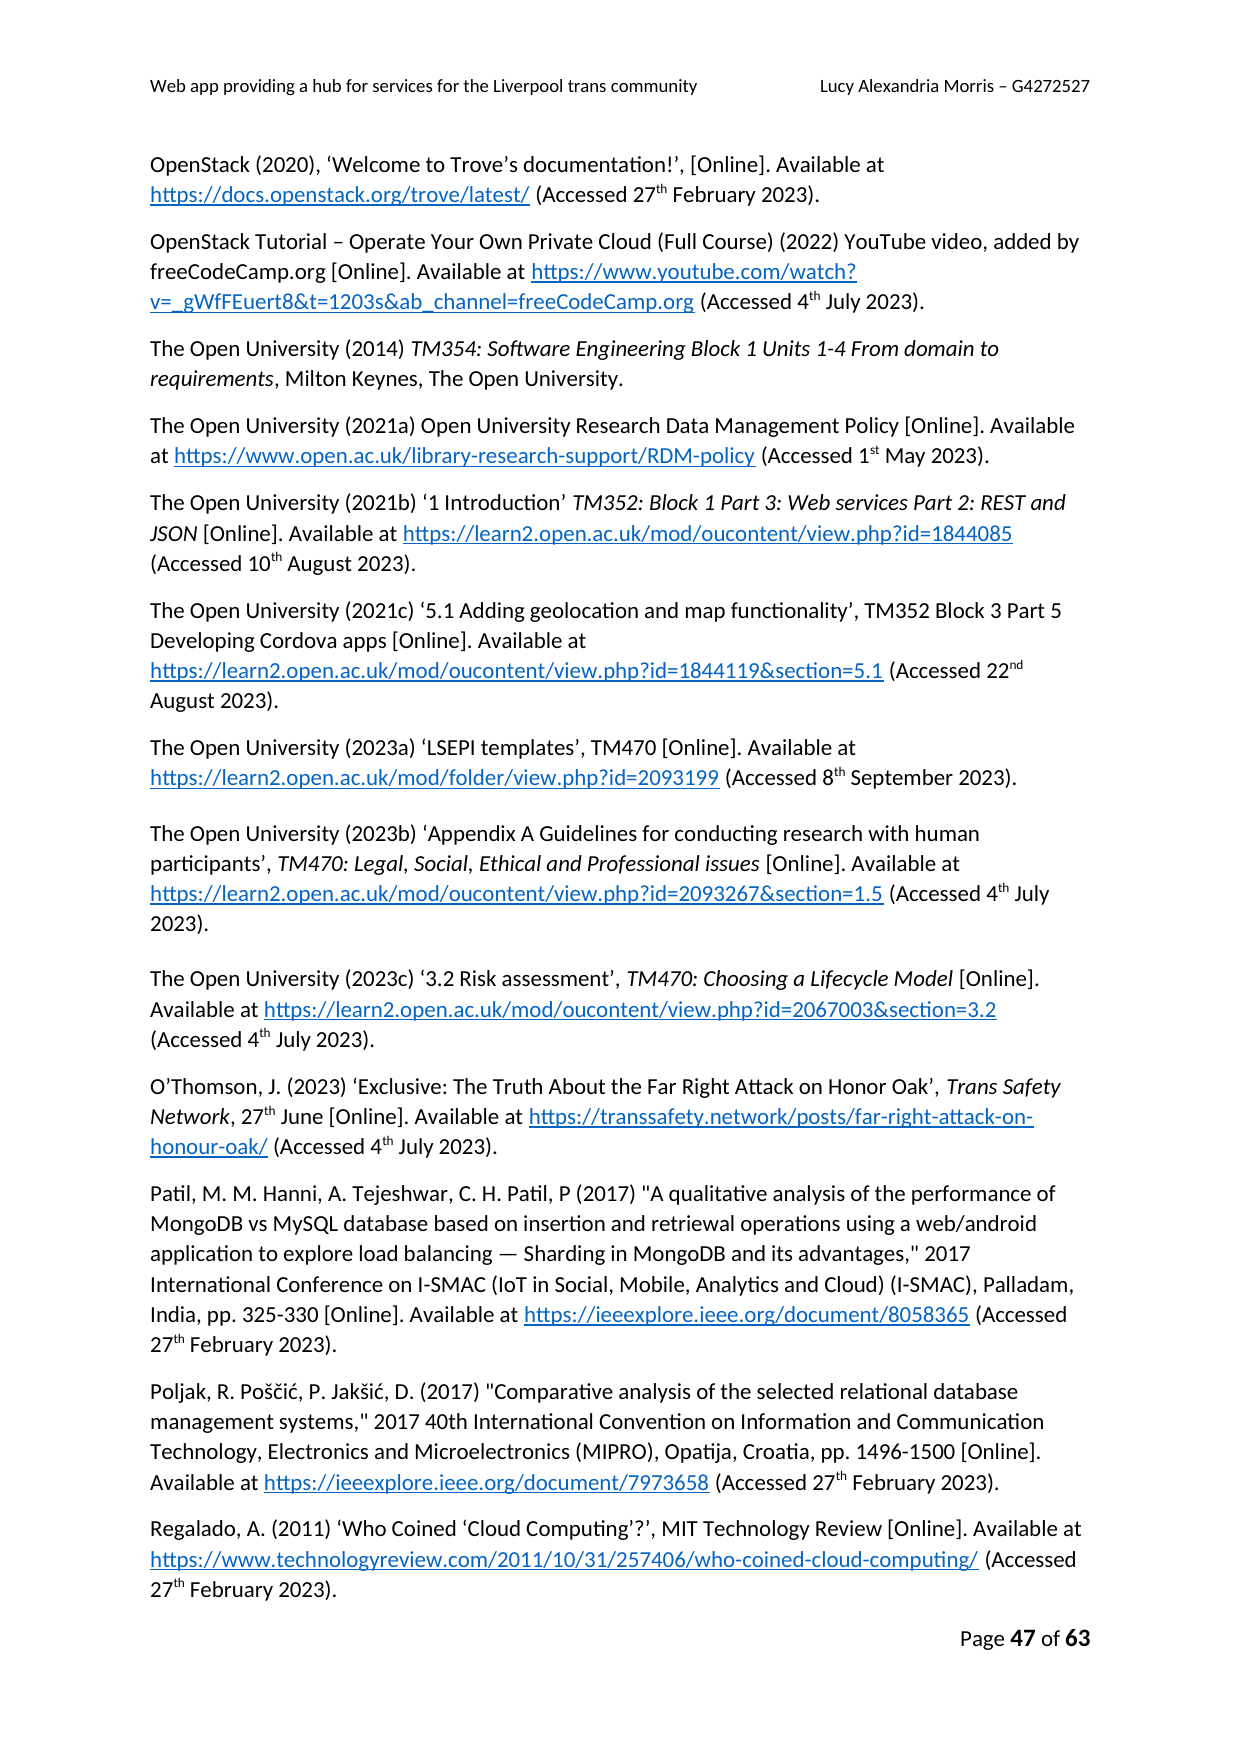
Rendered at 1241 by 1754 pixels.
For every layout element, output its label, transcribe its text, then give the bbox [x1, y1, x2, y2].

text Patil, M. M. Hanni, A. Tejeshwar, C. H. Patil, P (2017) "A qualitative analysis of the performance of MongoDB vs MySQL database based on insertion and retriewal operations using a web/android application to explore load balancing — Sharding in MongoDB and its advantages," 2017 International Conference on I-SMAC (IoT in Social, Mobile, Analytics and Cloud) (I-SMAC), Palladam, India, pp. 325-330 [Online]. Available at https://ieeexplore.ieee.org/document/8058365 (Accessed 27th February 2023). [150, 1179, 1090, 1358]
text The Open University (2023a) ‘LSEPI templates’, TM470 [Online]. Available at https://learn2.open.ac.uk/mod/folder/view.php?id=2093199 (Accessed 8th September 2023). [150, 733, 1090, 792]
text Regalado, A. (2011) ‘Who Coined ‘Cloud Computing’?’, MIT Technology Review [Online]. Available at https://www.technologyreview.com/2011/10/31/257406/who-coined-cloud-computing/ (Accessed 27th February 2023). [150, 1514, 1090, 1603]
text The Open University (2021c) ‘5.1 Adding geolocation and map functionality’, TM352 Block 3 Part 5 Developing Cordova apps [Online]. Available at https://learn2.open.ac.uk/mod/oucontent/view.php?id=1844119&section=5.1 (Accessed 22nd August 2023). [150, 596, 1090, 714]
text Poljak, R. Poščić, P. Jakšić, D. (2017) "Comparative analysis of the selected relational database management systems," 2017 40th International Convention on Information and Communication Technology, Electronics and Microelectronics (MIPRO), Opatija, Croatia, pp. 1496-1500 [Online]. Available at https://ieeexplore.ieee.org/document/7973658 (Accessed 27th February 2023). [150, 1377, 1090, 1496]
text The Open University (2021a) Open University Research Data Management Policy [Online]. Available at https://www.open.ac.uk/library-research-support/RDM-policy (Accessed 1st May 2023). [150, 411, 1090, 470]
text O’Thomson, J. (2023) ‘Exclusive: The Truth About the Far Right Attack on Honor Oak’, Trans Safety Network, 27th June [Online]. Available at https://transsafety.network/posts/far-right-attack-on-honour-oak/ (Accessed 4th July 2023). [150, 1072, 1090, 1160]
text OpenStack (2020), ‘Welcome to Trove’s documentation!’, [Online]. Available at https://docs.openstack.org/trove/latest/ (Accessed 27th February 2023). [150, 150, 1090, 208]
text The Open University (2023c) ‘3.2 Risk assessment’, TM470: Choosing a Lifecycle Model [Online]. Available at https://learn2.open.ac.uk/mod/oucontent/view.php?id=2067003&section=3.2 (Accessed 4th July 2023). [150, 964, 1090, 1053]
text The Open University (2014) TM354: Software Engineering Block 1 Units 1-4 From domain to requirements, Milton Keynes, The Open University. [150, 334, 1090, 393]
text The Open University (2021b) ‘1 Introduction’ TM352: Block 1 Part 3: Web services Part 2: REST and JSON [Online]. Available at https://learn2.open.ac.uk/mod/oucontent/view.php?id=1844085 (Accessed 10th August 2023). [150, 488, 1090, 577]
text The Open University (2023b) ‘Appendix A Guidelines for conducting research with human participants’, TM470: Legal, Social, Ethical and Professional issues [Online]. Available at https://learn2.open.ac.uk/mod/oucontent/view.php?id=2093267&section=1.5 (Accessed 4th July 2023). [150, 819, 1090, 937]
text OpenStack Tutorial – Operate Your Own Private Cloud (Full Course) (2022) YouTube video, added by freeCodeCamp.org [Online]. Available at https://www.youtube.com/watch?v=_gWfFEuert8&t=1203s&ab_channel=freeCodeCamp.org (Accessed 4th July 2023). [150, 227, 1090, 316]
